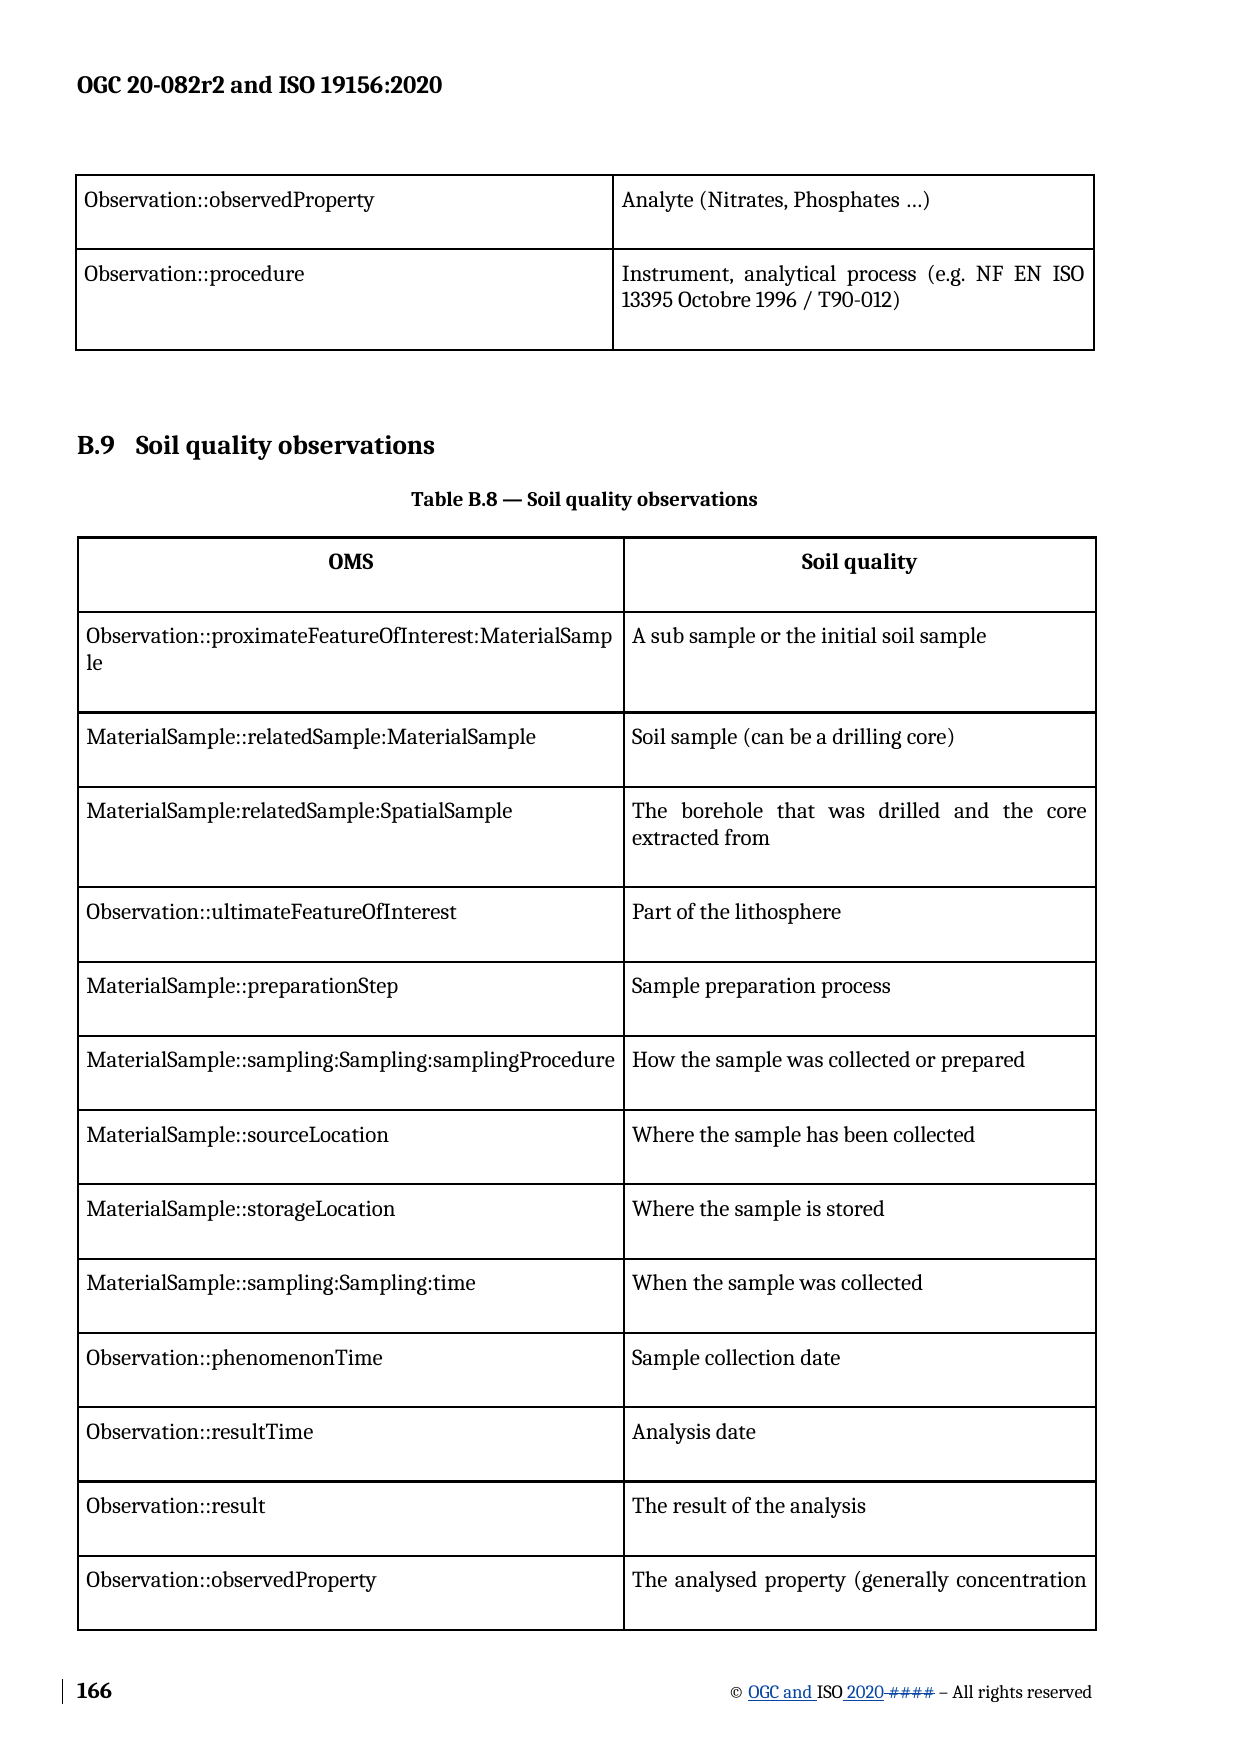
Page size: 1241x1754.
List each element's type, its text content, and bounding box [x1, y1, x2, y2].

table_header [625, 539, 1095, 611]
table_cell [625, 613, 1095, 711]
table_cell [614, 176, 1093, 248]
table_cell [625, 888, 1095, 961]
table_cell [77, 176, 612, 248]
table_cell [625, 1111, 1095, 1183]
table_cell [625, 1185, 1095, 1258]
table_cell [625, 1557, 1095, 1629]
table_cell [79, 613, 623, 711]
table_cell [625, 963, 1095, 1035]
text Table B.8 — Soil quality observations [77, 486, 1092, 511]
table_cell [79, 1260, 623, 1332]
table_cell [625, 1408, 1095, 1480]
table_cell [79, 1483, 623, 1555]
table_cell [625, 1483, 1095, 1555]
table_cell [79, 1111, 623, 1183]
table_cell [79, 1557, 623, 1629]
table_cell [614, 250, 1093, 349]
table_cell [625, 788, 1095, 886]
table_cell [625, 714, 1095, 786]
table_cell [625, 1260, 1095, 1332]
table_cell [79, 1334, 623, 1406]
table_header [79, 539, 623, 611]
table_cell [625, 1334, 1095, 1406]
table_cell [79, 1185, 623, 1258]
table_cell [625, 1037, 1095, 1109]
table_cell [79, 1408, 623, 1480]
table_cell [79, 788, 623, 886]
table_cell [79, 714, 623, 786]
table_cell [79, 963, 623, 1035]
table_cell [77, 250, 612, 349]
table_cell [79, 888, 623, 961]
text Soil quality observations [77, 430, 1092, 461]
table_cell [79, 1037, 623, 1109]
